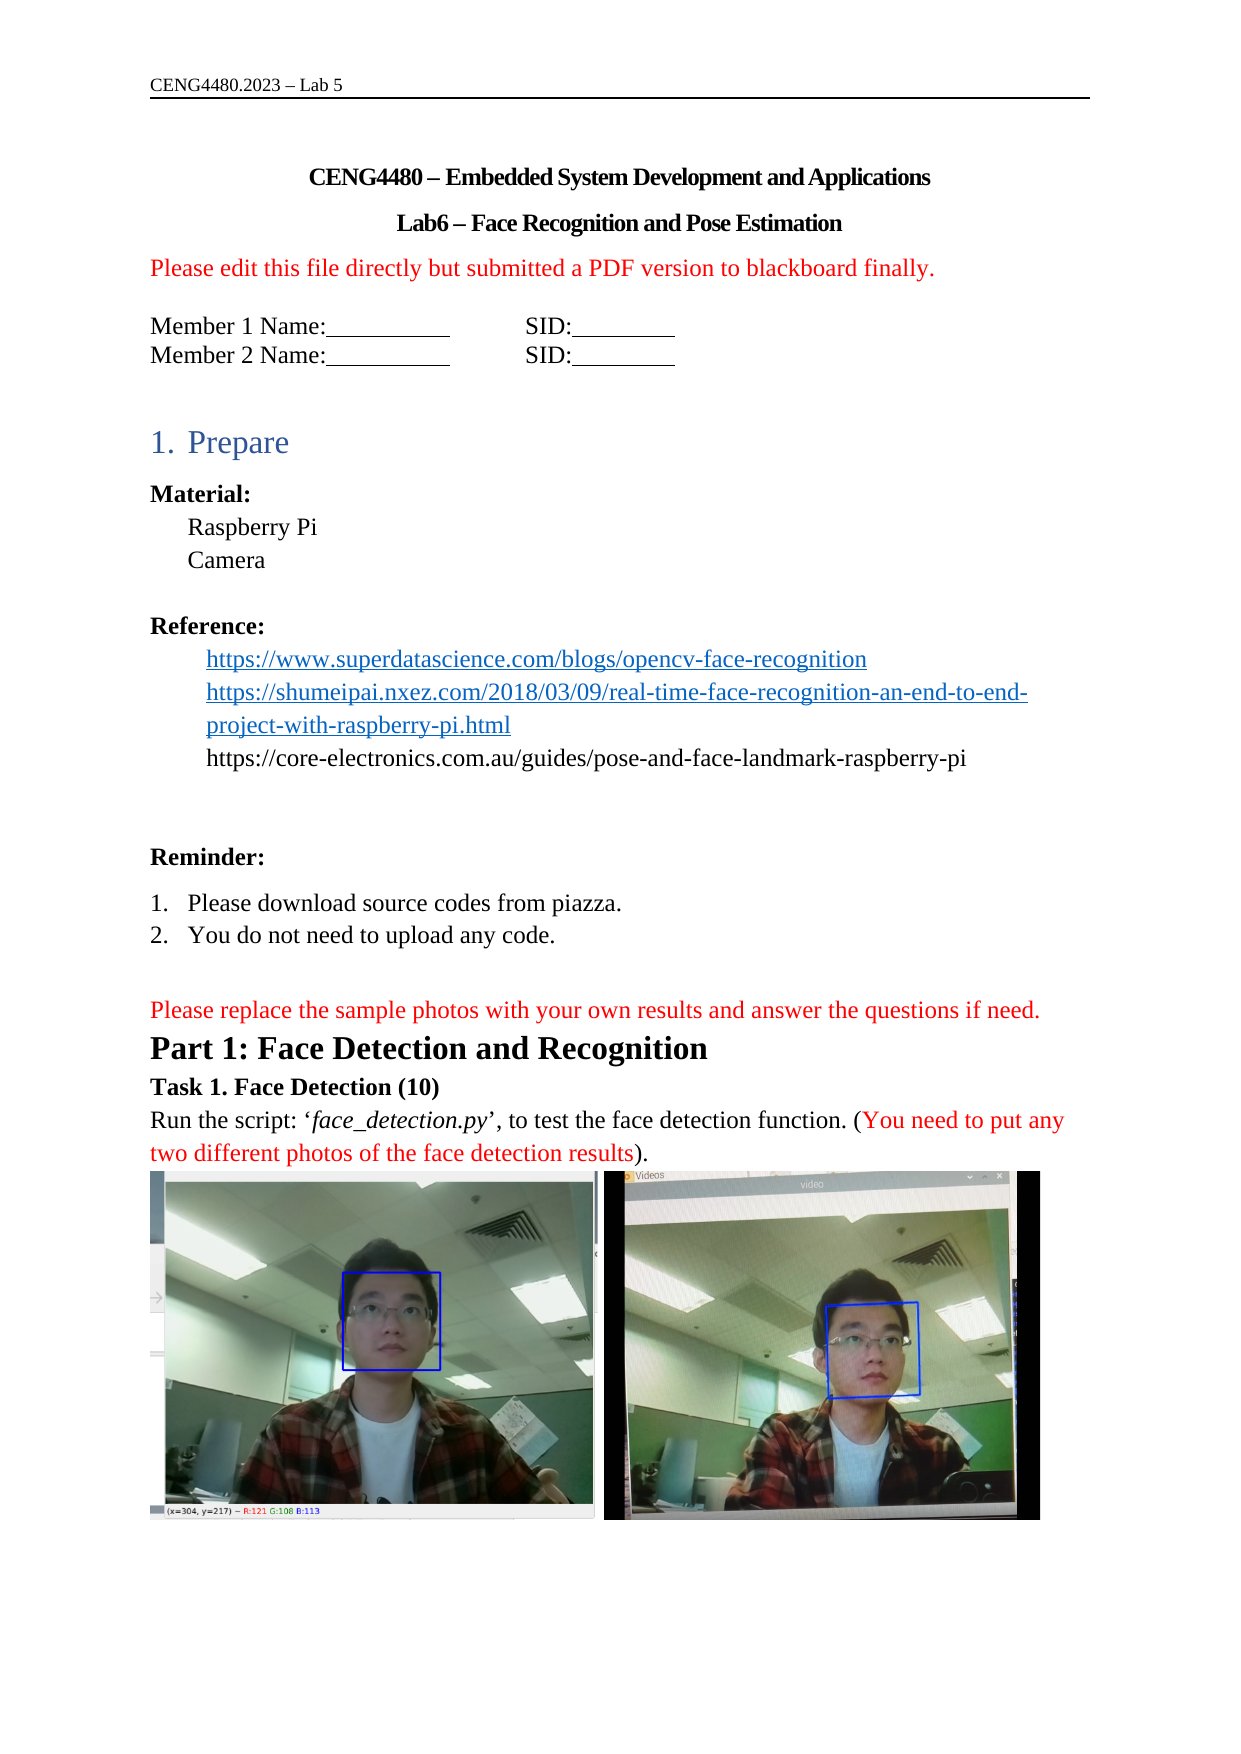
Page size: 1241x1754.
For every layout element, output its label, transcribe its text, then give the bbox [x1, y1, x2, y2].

text https://core-electronics.com.au/guides/pose-and-face-landmark-raspberry-pi [206, 743, 1090, 772]
text Member 2 Name: SID: [150, 340, 1090, 368]
text Raspberry Pi [150, 512, 1090, 541]
list You do not need to upload any code. [150, 921, 1090, 949]
text Reference: [150, 611, 1090, 640]
text Task 1. Face Detection (10) [150, 1072, 1090, 1101]
text CENG4480 – Embedded System Development and Applications [150, 162, 1090, 191]
text Lab6 – Face Recognition and Pose Estimation [150, 208, 1090, 237]
text Please replace the sample photos with your own results and answer the questions if need. [150, 995, 1090, 1024]
picture [604, 1171, 1041, 1520]
text Material: [150, 479, 1090, 508]
subtitle Prepare [150, 422, 1090, 461]
text Part 1: Face Detection and Recognition [150, 1028, 1090, 1066]
text Camera [150, 545, 1090, 574]
text Member 1 Name: SID: [150, 311, 1090, 340]
text Reminder: [150, 842, 1090, 871]
text Run the script: ‘face_detection.py’, to test the face detection function. (You need to put any two different photos of the face detection results). [150, 1105, 1090, 1167]
picture [150, 1171, 598, 1520]
text Please edit this file directly but submitted a PDF version to blackboard finally. [150, 253, 1090, 282]
text https://www.superdatascience.com/blogs/opencv-face-recognition [206, 644, 1090, 673]
list Please download source codes from piazza. [150, 888, 1090, 916]
text https://shumeipai.nxez.com/2018/03/09/real-time-face-recognition-an-end-to-end-project-with-raspberry-pi.html [206, 677, 1090, 739]
